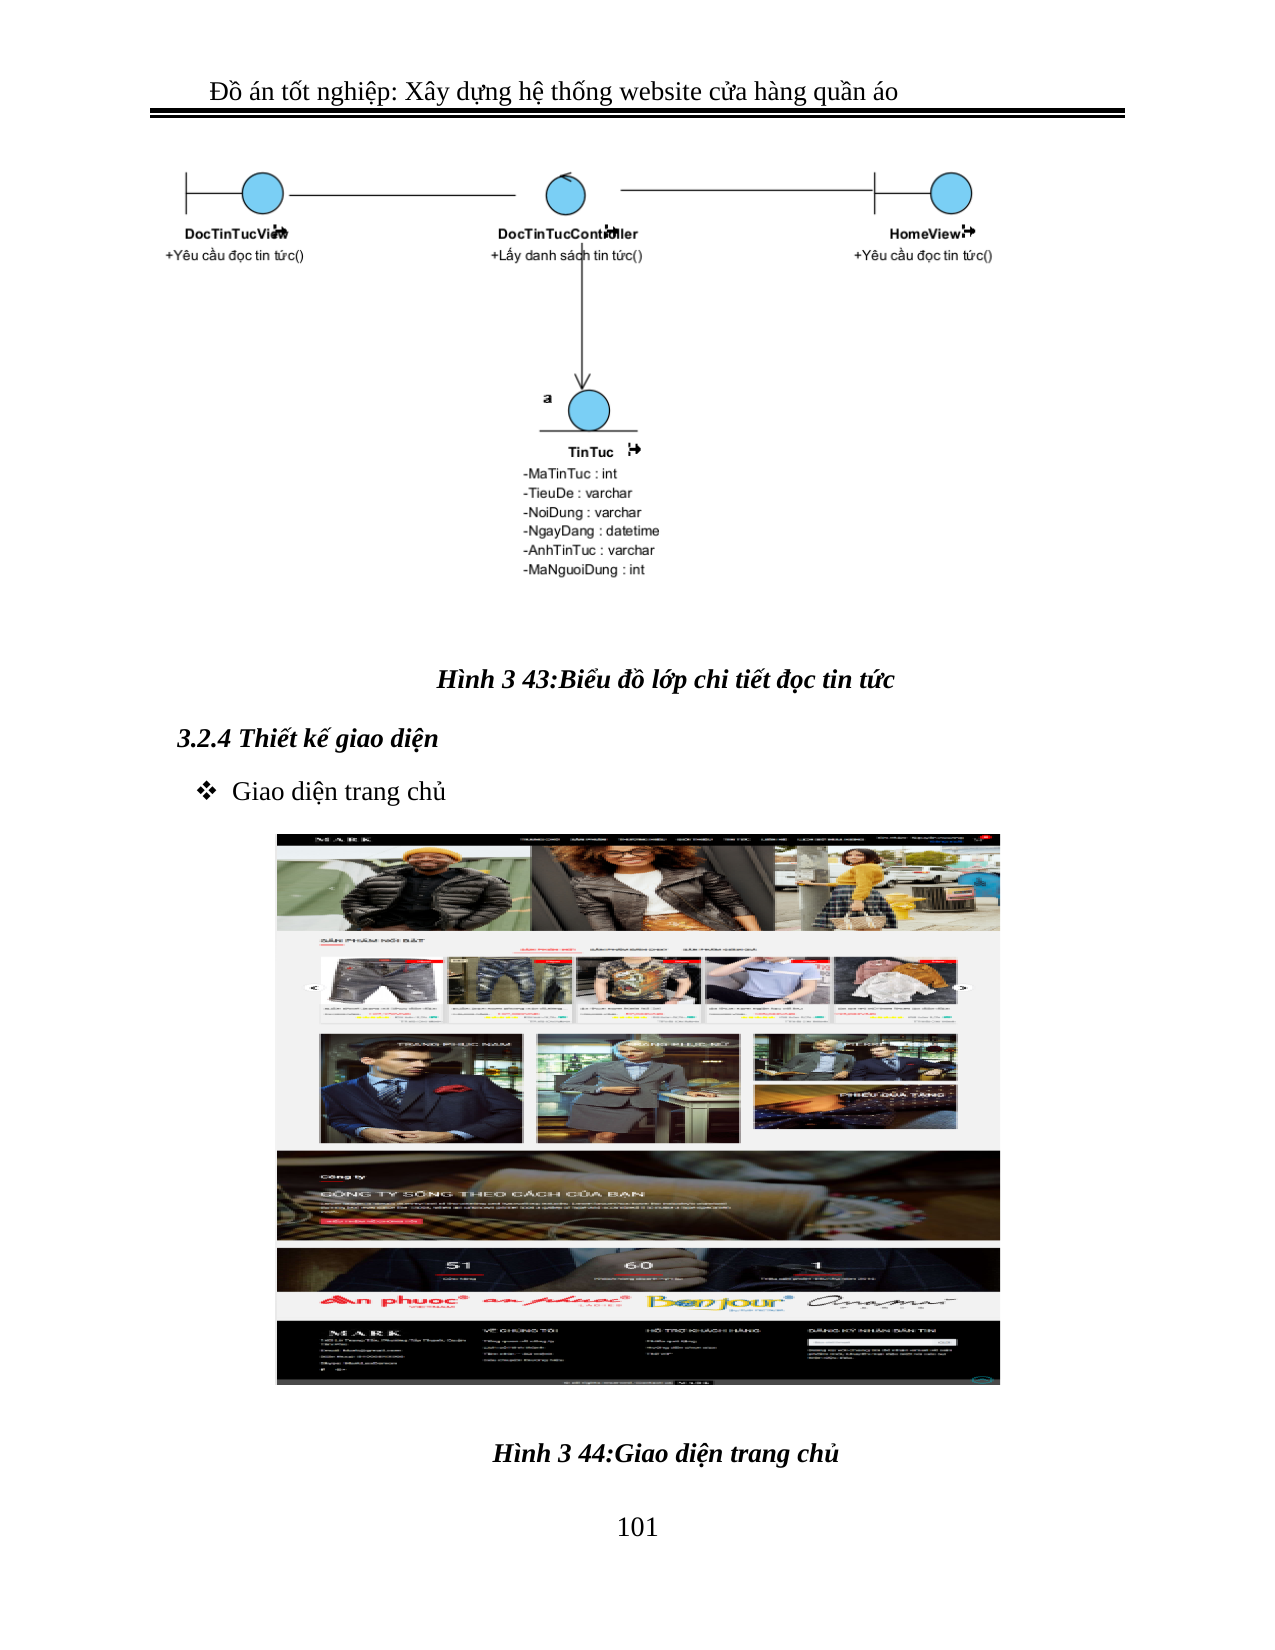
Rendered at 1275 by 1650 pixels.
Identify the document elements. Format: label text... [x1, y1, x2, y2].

picture [150, 150, 1065, 610]
list Giao diện trang chủ [194, 775, 1125, 806]
picture [275, 834, 1001, 1385]
text 3.2.4 Thiết kế giao diện [150, 722, 1125, 753]
